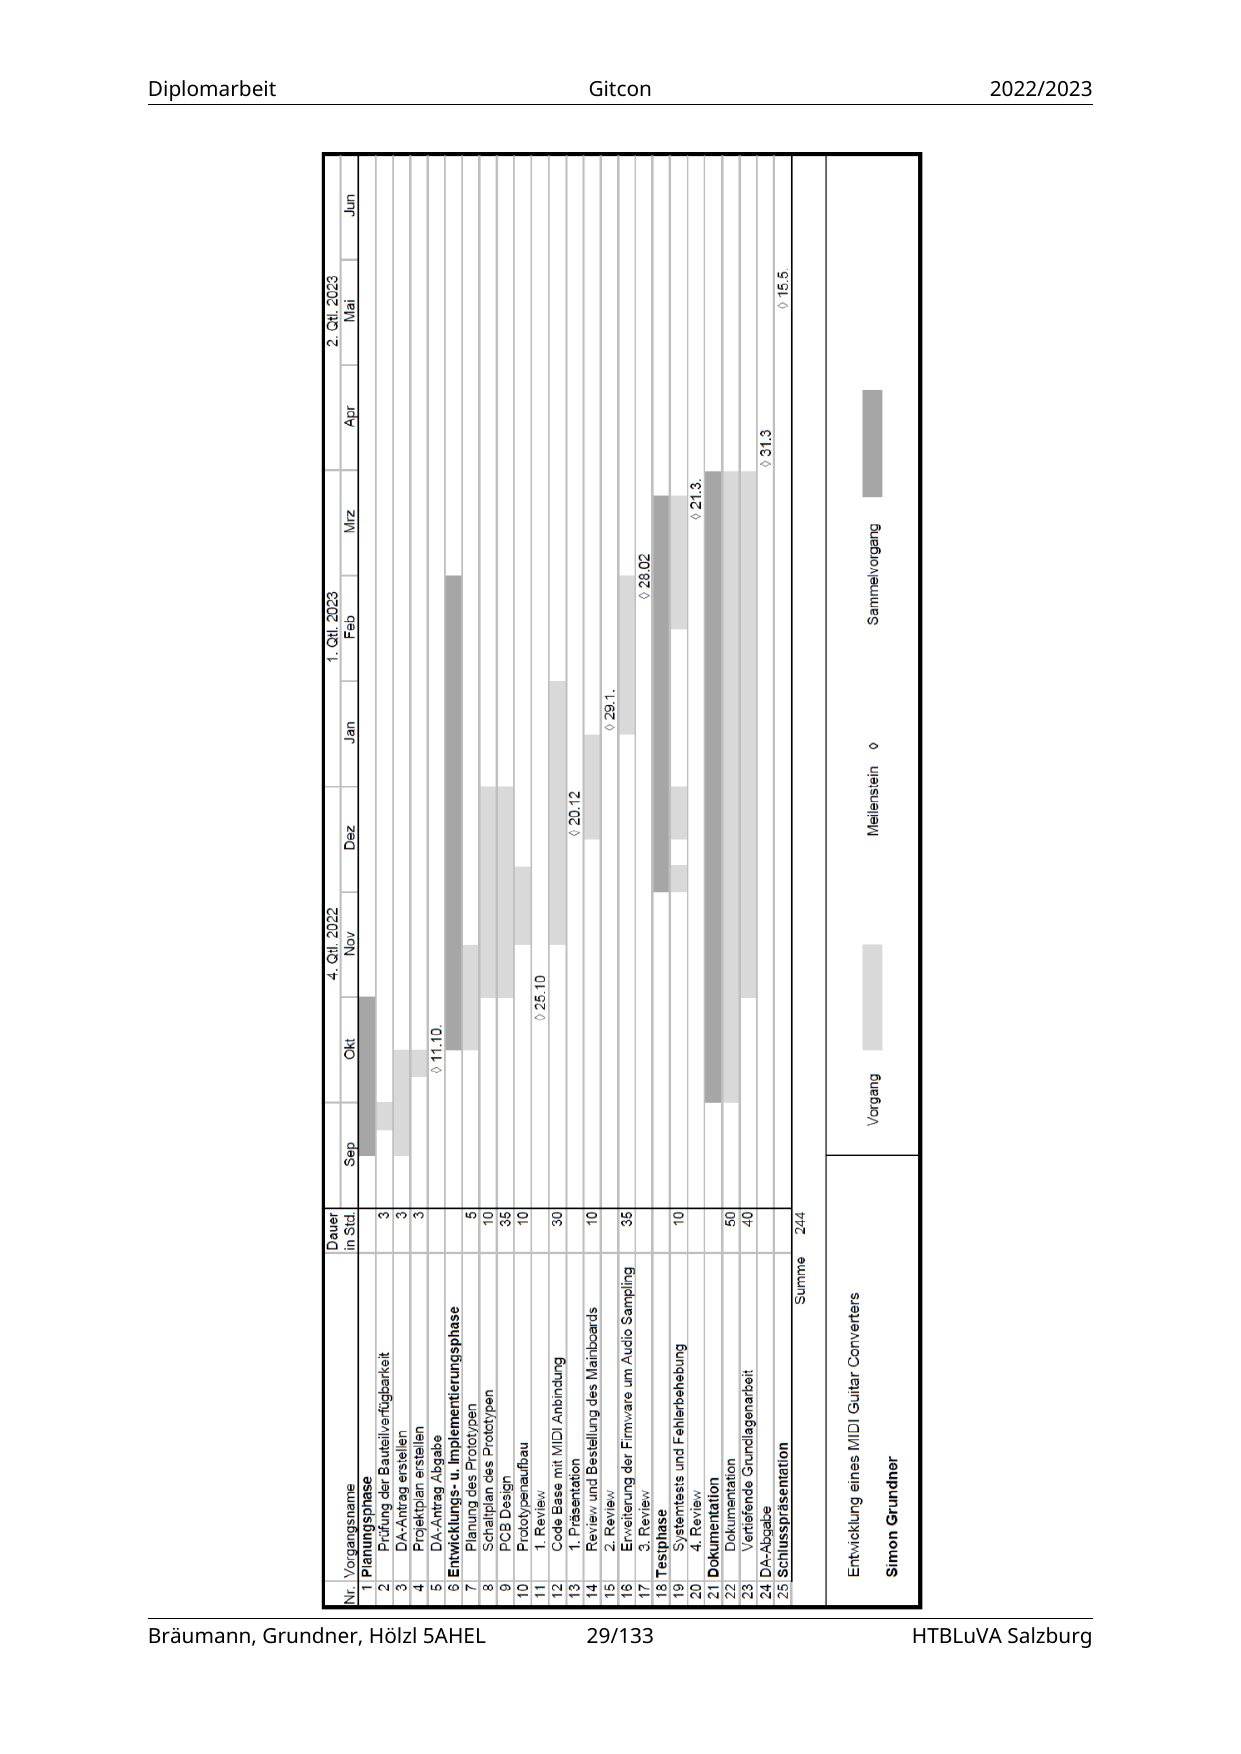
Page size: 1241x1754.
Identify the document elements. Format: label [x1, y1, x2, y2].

picture [318, 151, 924, 1612]
